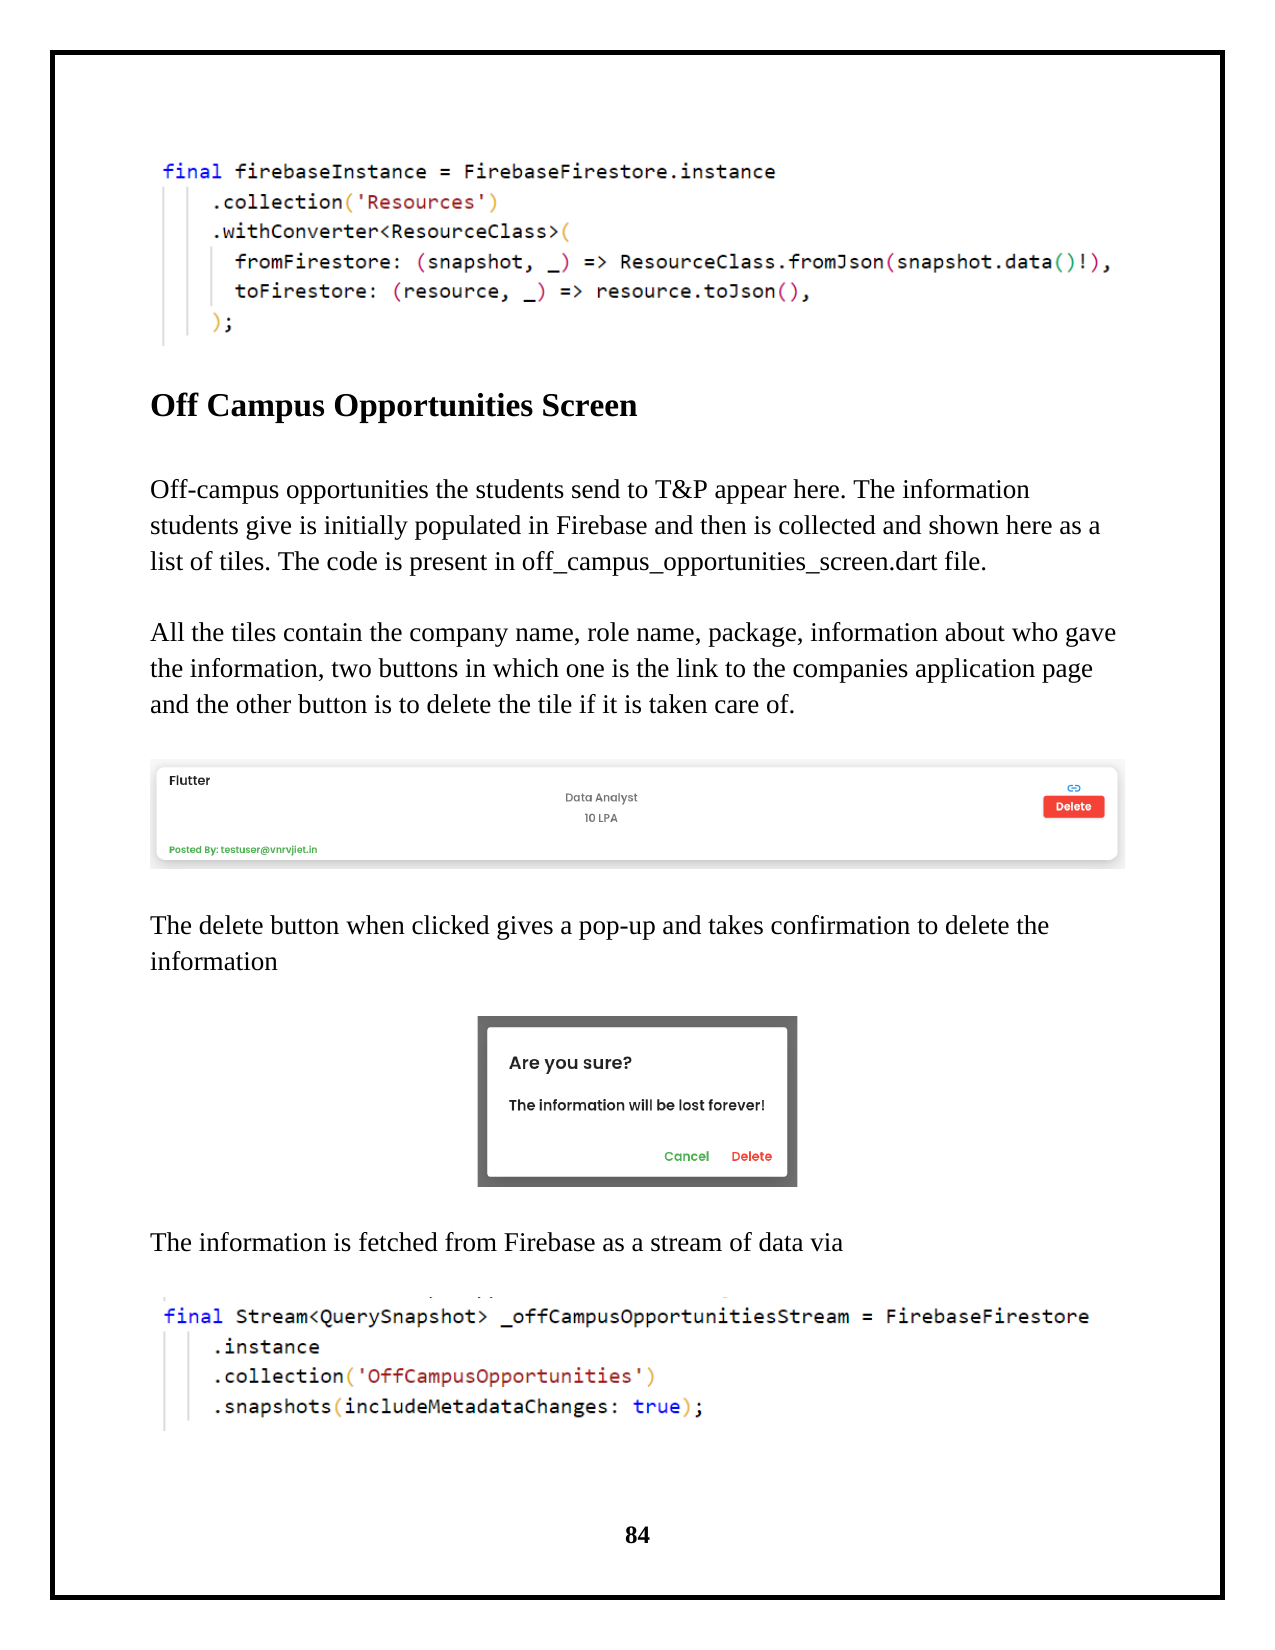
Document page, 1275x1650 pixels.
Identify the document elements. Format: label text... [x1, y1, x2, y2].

picture [477, 1016, 798, 1187]
text The information is fetched from Firebase as a stream of data via [150, 1226, 1125, 1257]
picture [150, 150, 1119, 346]
text The delete button when clicked gives a pop-up and takes confirmation to delete the information [150, 909, 1125, 976]
text Off Campus Opportunities Screen [150, 385, 1125, 424]
picture [150, 759, 1125, 869]
picture [150, 1297, 1097, 1431]
text All the tiles contain the company name, role name, package, information about who gave the information, two buttons in which one is the link to the companies application page and the other button is to delete the tile if it is taken care of. [150, 616, 1125, 719]
text Off-campus opportunities the students send to T&P appear here. The information students give is initially populated in Firebase and then is collected and shown here as a list of tiles. The code is present in off_campus_opportunities_screen.dart file. [150, 473, 1125, 576]
